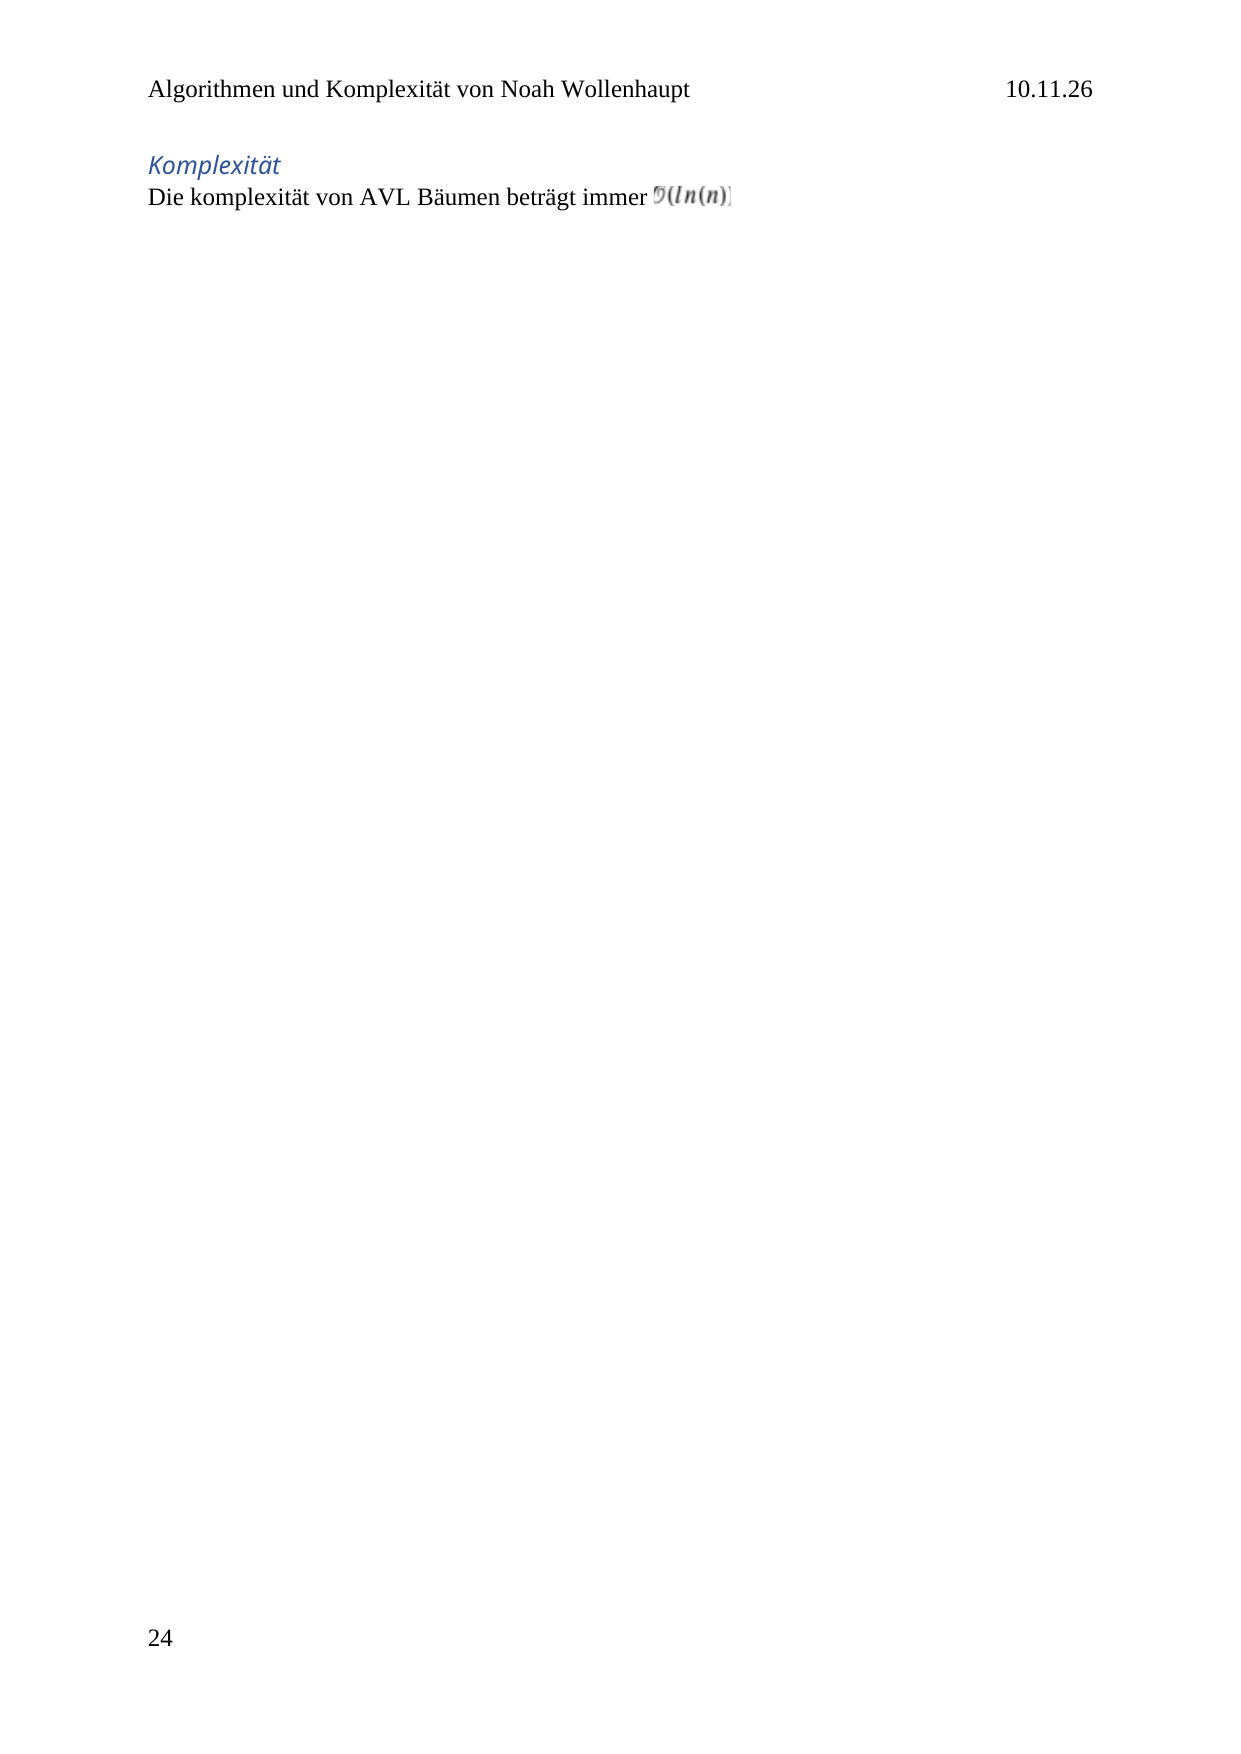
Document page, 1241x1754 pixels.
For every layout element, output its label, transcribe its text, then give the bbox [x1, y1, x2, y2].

text Die komplexität von AVL Bäumen beträgt immer [148, 182, 1093, 210]
subtitle Komplexität [148, 148, 1093, 182]
